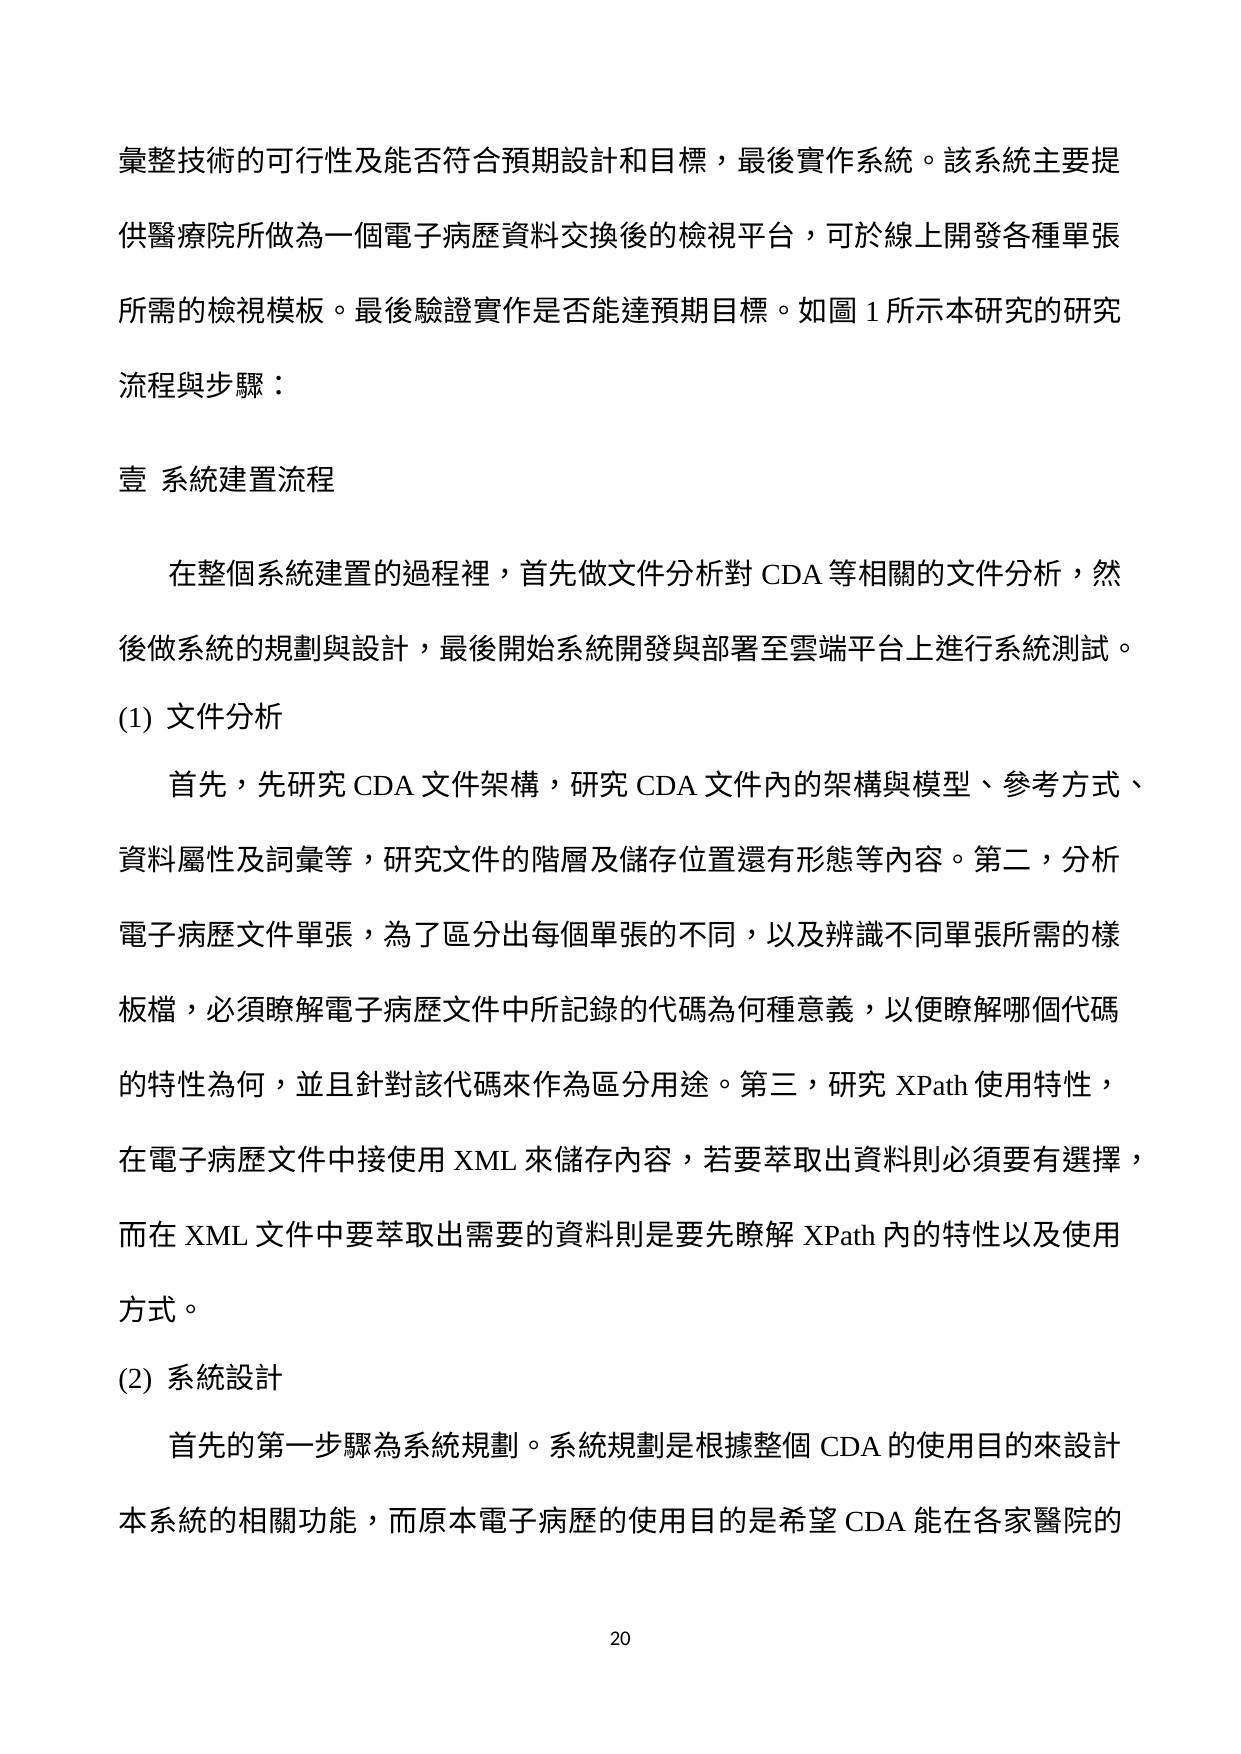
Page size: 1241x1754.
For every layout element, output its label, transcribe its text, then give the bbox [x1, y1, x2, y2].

text 在整個系統建置的過程裡，首先做文件分析對CDA等相關的文件分析，然後做系統的規劃與設計，最後開始系統開發與部署至雲端平台上進行系統測試。 [118, 534, 1122, 684]
subtitle 系統設計 [118, 1354, 1122, 1397]
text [118, 1406, 1122, 1556]
subtitle 系統建置流程 [118, 440, 1122, 515]
text 首先，先研究CDA文件架構，研究CDA文件內的架構與模型、參考方式、資料屬性及詞彙等，研究文件的階層及儲存位置還有形態等內容。第二，分析電子病歷文件單張，為了區分出每個單張的不同，以及辨識不同單張所需的樣板檔，必須瞭解電子病歷文件中所記錄的代碼為何種意義，以便瞭解哪個代碼的特性為何，並且針對該代碼來作為區分用途。第三，研究XPath使用特性，在電子病歷文件中接使用XML來儲存內容，若要萃取出資料則必須要有選擇，而在XML文件中要萃取出需要的資料則是要先瞭解XPath內的特性以及使用方式。 [118, 745, 1122, 1345]
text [118, 122, 1122, 422]
subtitle 文件分析 [118, 693, 1122, 736]
